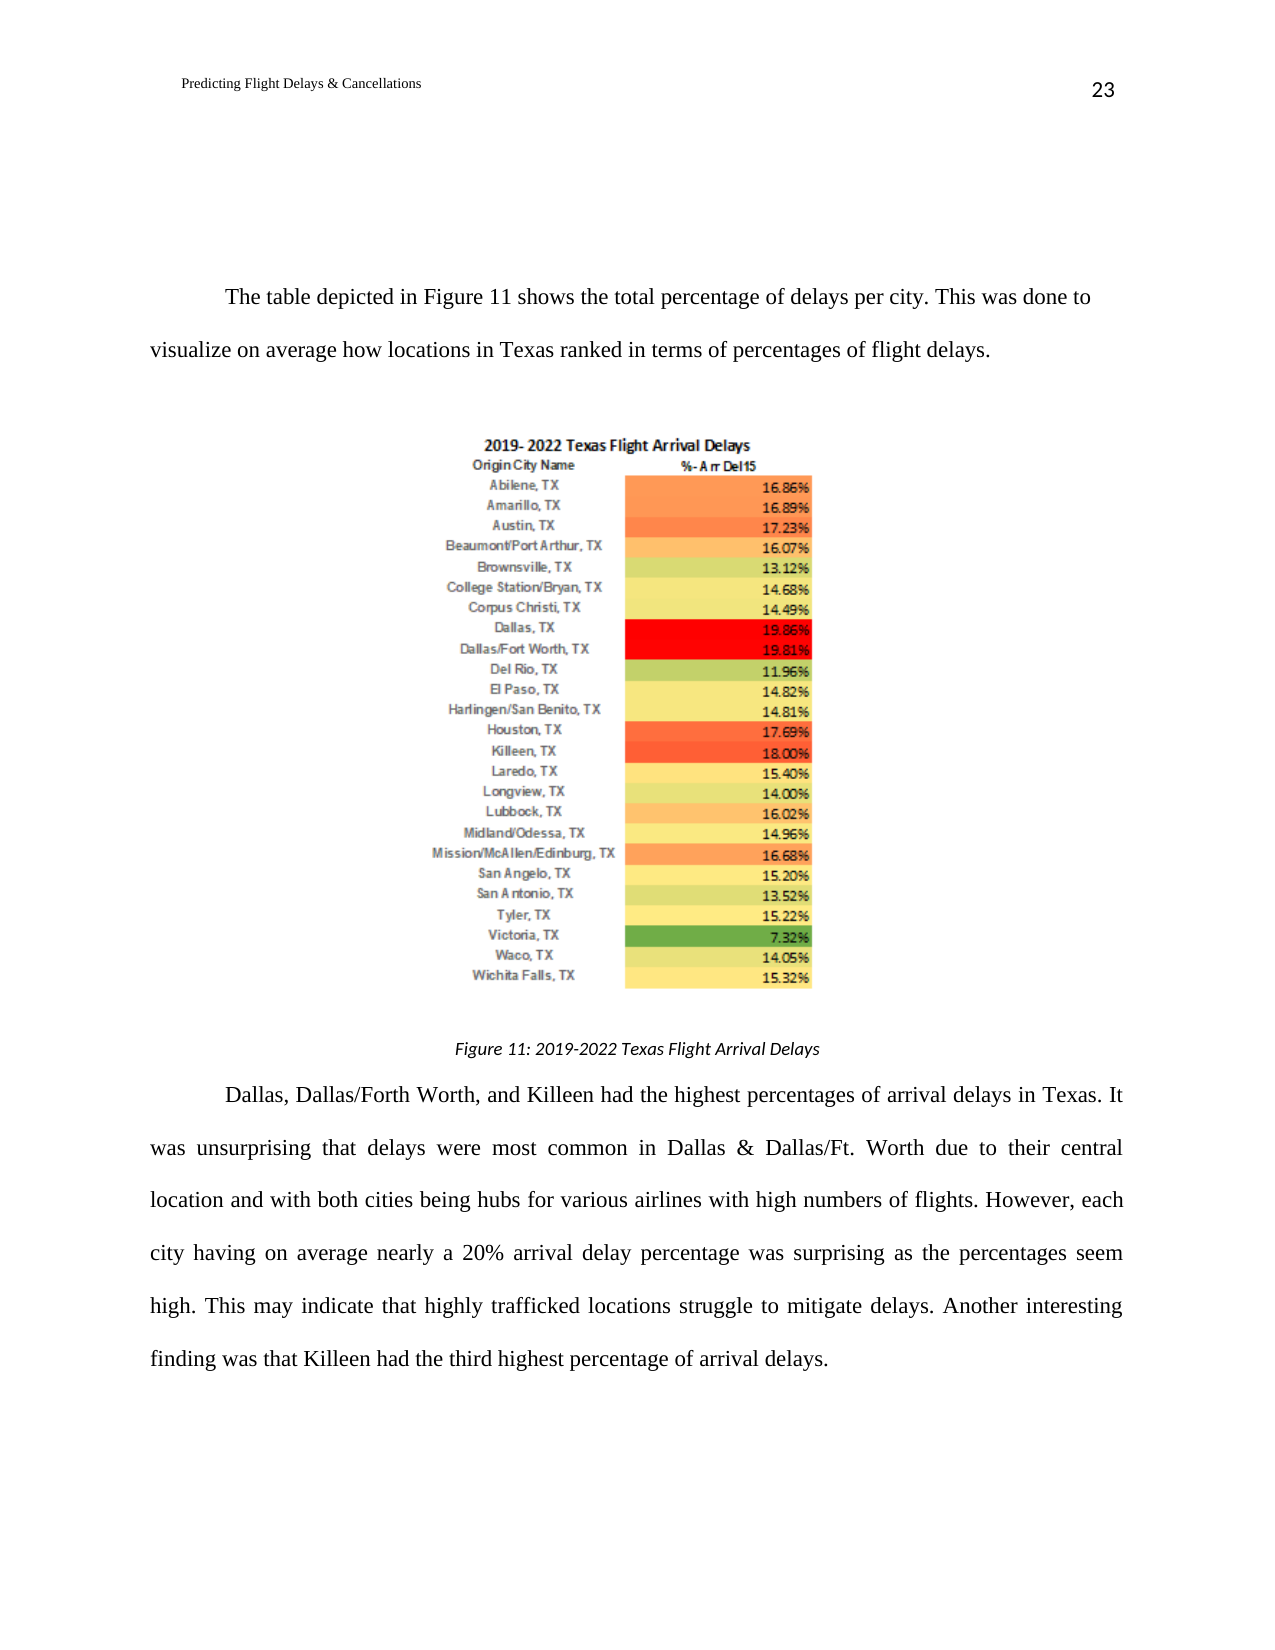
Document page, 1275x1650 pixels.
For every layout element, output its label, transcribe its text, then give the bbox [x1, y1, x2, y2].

text Dallas, Dallas/Forth Worth, and Killeen had the highest percentages of arrival delays in Texas. It was unsurprising that delays were most common in Dallas & Dallas/Ft. Worth due to their central location and with both cities being hubs for various airlines with high numbers of flights. However, each city having on average nearly a 20% arrival delay percentage was surprising as the percentages seem high. This may indicate that highly trafficked locations struggle to mitigate delays. Another interesting finding was that Killeen had the third highest percentage of arrival delays. [150, 1081, 1125, 1371]
text Figure 11: 2019-2022 Texas Flight Arrival Delays [150, 1037, 1125, 1060]
picture [411, 388, 864, 1019]
text The table depicted in Figure 11 shows the total percentage of delays per city. This was done to visualize on average how locations in Texas ranked in terms of percentages of flight delays. [150, 283, 1125, 362]
